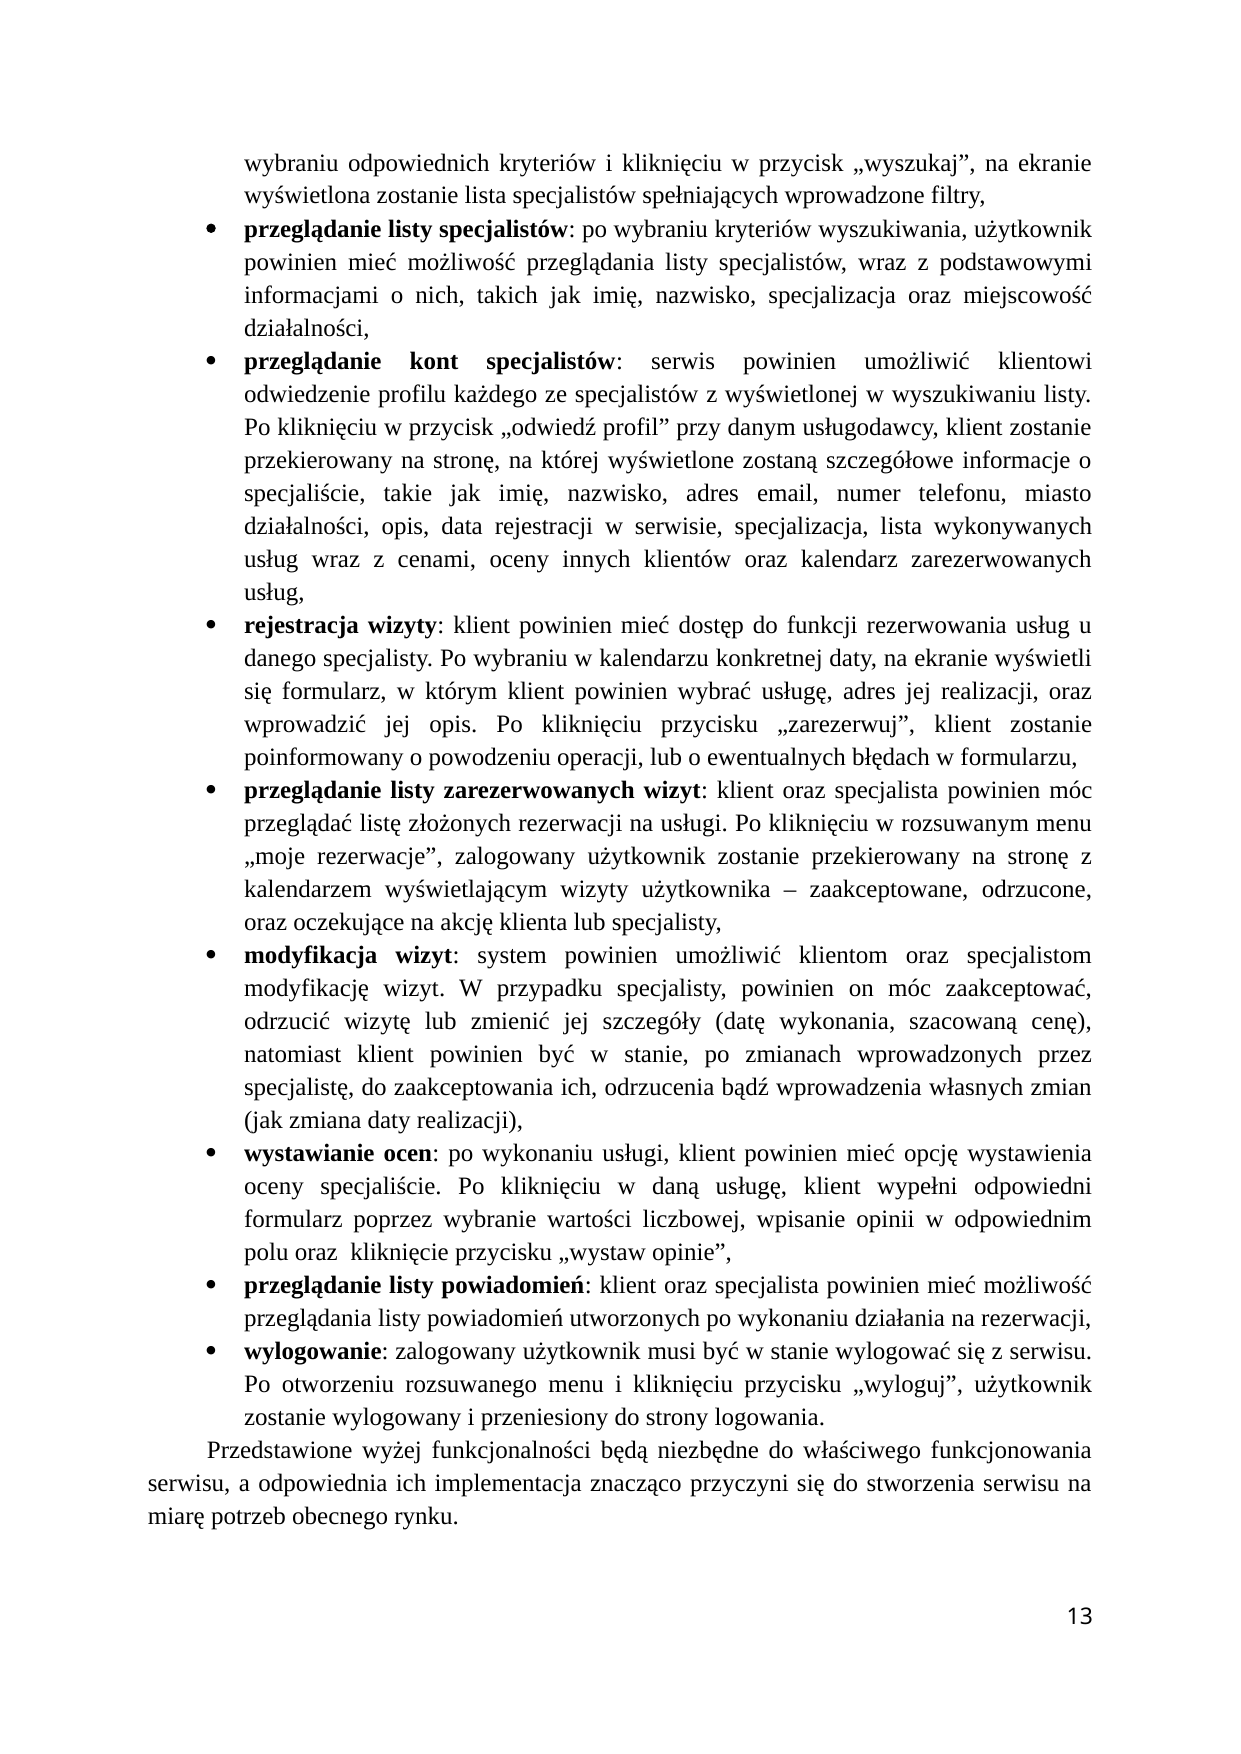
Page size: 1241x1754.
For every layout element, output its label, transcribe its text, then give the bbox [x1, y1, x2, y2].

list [207, 148, 1093, 209]
list modyfikacja wizyt: system powinien umożliwić klientom oraz specjalistom modyfikację wizyt. W przypadku specjalisty, powinien on móc zaakceptować, odrzucić wizytę lub zmienić jej szczegóły (datę wykonania, szacowaną cenę), natomiast klient powinien być w stanie, po zmianach wprowadzonych przez specjalistę, do zaakceptowania ich, odrzucenia bądź wprowadzenia własnych zmian (jak zmiana daty realizacji), [207, 940, 1093, 1134]
text Przedstawione wyżej funkcjonalności będą niezbędne do właściwego funkcjonowania serwisu, a odpowiednia ich implementacja znacząco przyczyni się do stworzenia serwisu na miarę potrzeb obecnego rynku. [148, 1435, 1093, 1530]
list przeglądanie listy zarezerwowanych wizyt: klient oraz specjalista powinien móc przeglądać listę złożonych rezerwacji na usługi. Po kliknięciu w rozsuwanym menu „moje rezerwacje”, zalogowany użytkownik zostanie przekierowany na stronę z kalendarzem wyświetlającym wizyty użytkownika – zaakceptowane, odrzucone, oraz oczekujące na akcję klienta lub specjalisty, [207, 775, 1093, 936]
list przeglądanie listy powiadomień: klient oraz specjalista powinien mieć możliwość przeglądania listy powiadomień utworzonych po wykonaniu działania na rezerwacji, [207, 1270, 1093, 1332]
list przeglądanie listy specjalistów: po wybraniu kryteriów wyszukiwania, użytkownik powinien mieć możliwość przeglądania listy specjalistów, wraz z podstawowymi informacjami o nich, takich jak imię, nazwisko, specjalizacja oraz miejscowość działalności, [207, 214, 1093, 341]
list rejestracja wizyty: klient powinien mieć dostęp do funkcji rezerwowania usług u danego specjalisty. Po wybraniu w kalendarzu konkretnej daty, na ekranie wyświetli się formularz, w którym klient powinien wybrać usługę, adres jej realizacji, oraz wprowadzić jej opis. Po kliknięciu przycisku „zarezerwuj”, klient zostanie poinformowany o powodzeniu operacji, lub o ewentualnych błędach w formularzu, [207, 610, 1093, 771]
list przeglądanie kont specjalistów: serwis powinien umożliwić klientowi odwiedzenie profilu każdego ze specjalistów z wyświetlonej w wyszukiwaniu listy. Po kliknięciu w przycisk „odwiedź profil” przy danym usługodawcy, klient zostanie przekierowany na stronę, na której wyświetlone zostaną szczegółowe informacje o specjaliście, takie jak imię, nazwisko, adres email, numer telefonu, miasto działalności, opis, data rejestracji w serwisie, specjalizacja, lista wykonywanych usług wraz z cenami, oceny innych klientów oraz kalendarz zarezerwowanych usług, [207, 346, 1093, 606]
list wylogowanie: zalogowany użytkownik musi być w stanie wylogować się z serwisu. Po otworzeniu rozsuwanego menu i kliknięciu przycisku „wyloguj”, użytkownik zostanie wylogowany i przeniesiony do strony logowania. [207, 1336, 1093, 1431]
list wystawianie ocen: po wykonaniu usługi, klient powinien mieć opcję wystawienia oceny specjaliście. Po kliknięciu w daną usługę, klient wypełni odpowiedni formularz poprzez wybranie wartości liczbowej, wpisanie opinii w odpowiednim polu oraz kliknięcie przycisku „wystaw opinie”, [207, 1138, 1093, 1266]
